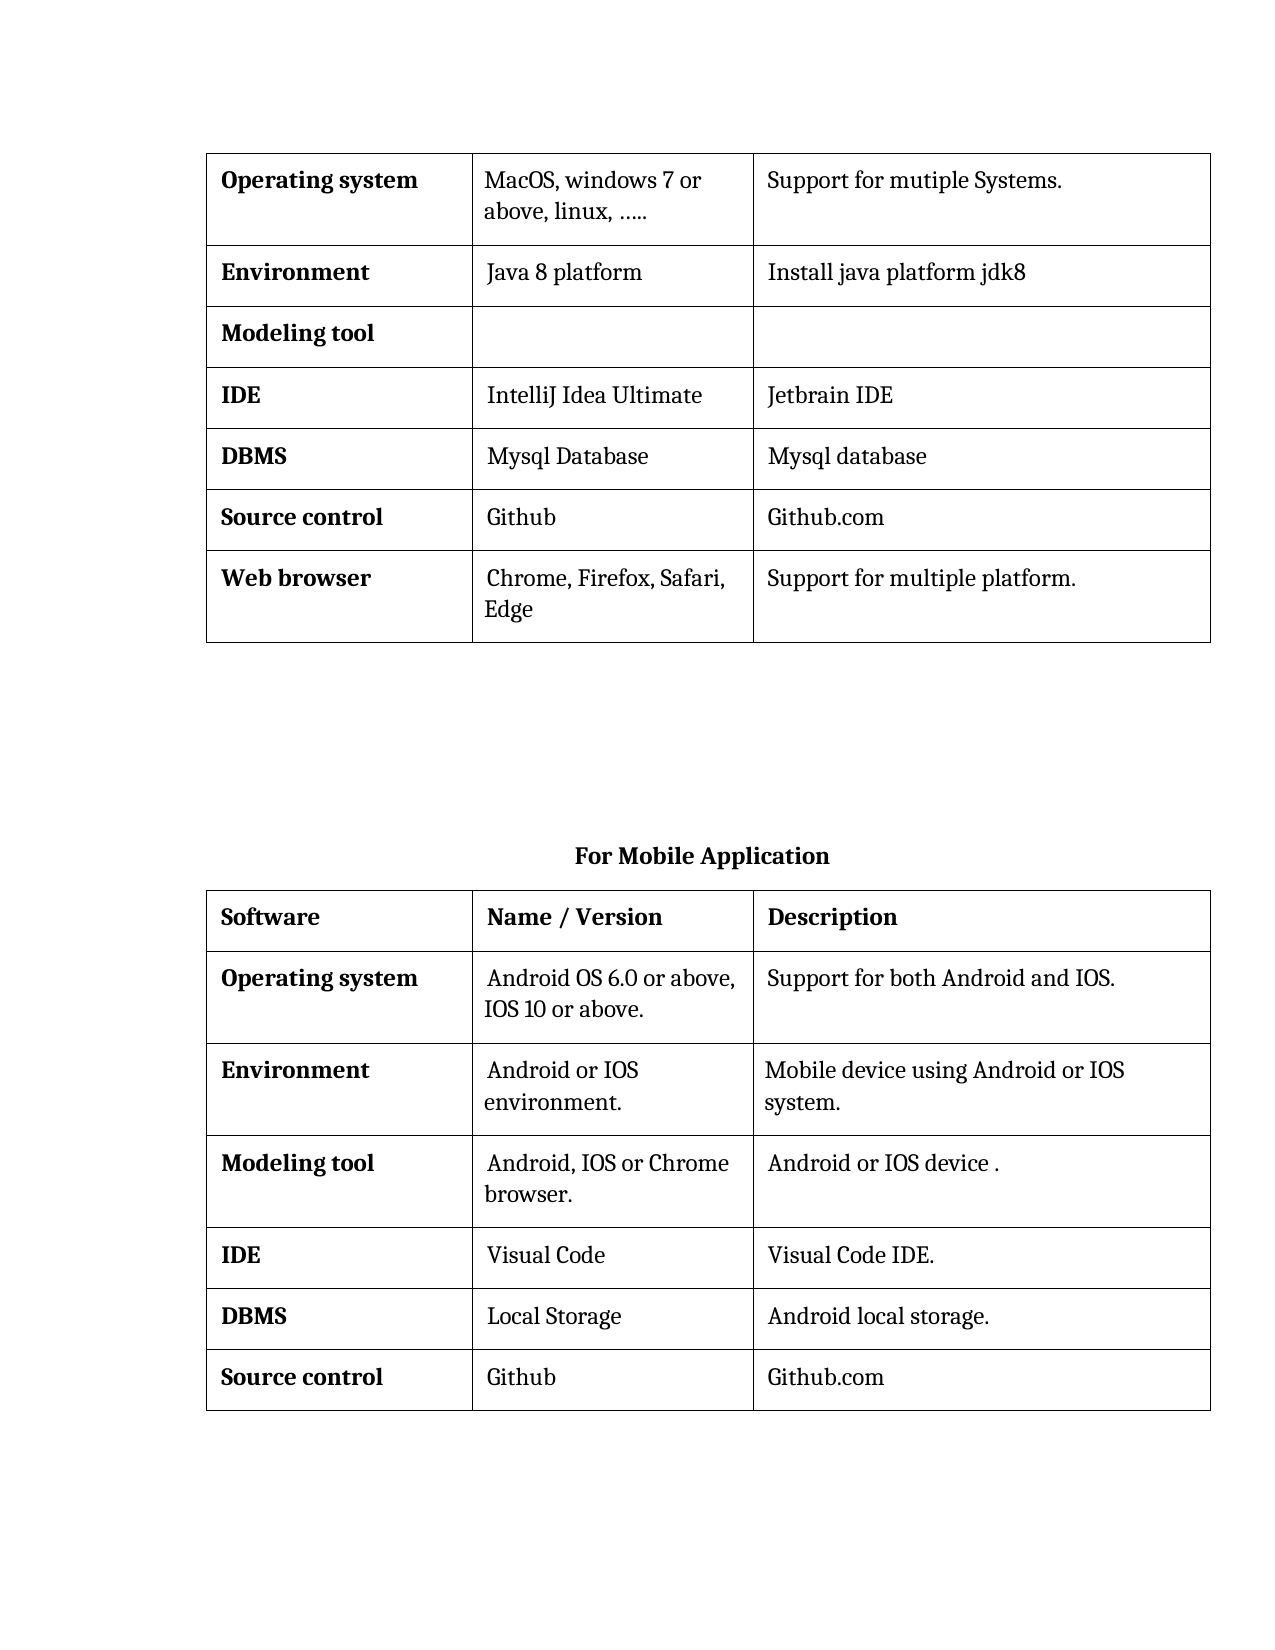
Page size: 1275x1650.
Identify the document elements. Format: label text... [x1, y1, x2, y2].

table_header Name / Version [473, 891, 753, 951]
table_cell Visual Code [473, 1228, 753, 1288]
table_cell MacOS, windows 7 or above, linux, ….. [473, 154, 753, 245]
table_cell Android local storage. [754, 1289, 1210, 1349]
table_cell Android, IOS or Chrome browser. [473, 1136, 753, 1227]
table_cell Java 8 platform [473, 246, 753, 306]
table_cell Chrome, Firefox, Safari, Edge [473, 551, 753, 642]
table_cell Github.com [754, 1350, 1210, 1410]
table_cell Environment [207, 1044, 472, 1135]
table_cell Local Storage [473, 1289, 753, 1349]
table_cell Install java platform jdk8 [754, 246, 1210, 306]
table_cell [473, 307, 753, 367]
table_cell Modeling tool [207, 307, 472, 367]
table_cell Android OS 6.0 or above, IOS 10 or above. [473, 952, 753, 1043]
table_cell Environment [207, 246, 472, 306]
table_cell DBMS [207, 1289, 472, 1349]
table_cell Modeling tool [207, 1136, 472, 1227]
table_cell [754, 307, 1210, 367]
table_cell Web browser [207, 551, 472, 642]
table_cell DBMS [207, 429, 472, 489]
table_cell Github [473, 490, 753, 550]
table_cell Operating system [207, 952, 472, 1043]
table_cell Mysql Database [473, 429, 753, 489]
table_cell Source control [207, 1350, 472, 1410]
table_cell Mysql database [754, 429, 1210, 489]
table_cell Support for multiple platform. [754, 551, 1210, 642]
table_header Software [207, 891, 472, 951]
table_cell Visual Code IDE. [754, 1228, 1210, 1288]
table_cell IDE [207, 368, 472, 428]
table_cell Android or IOS device . [754, 1136, 1210, 1227]
table_cell Operating system [207, 154, 472, 245]
list For Mobile Application [248, 842, 1157, 871]
table_cell Mobile device using Android or IOS system. [754, 1044, 1210, 1135]
table_cell Github.com [754, 490, 1210, 550]
table_cell Support for mutiple Systems. [754, 154, 1210, 245]
table_cell Jetbrain IDE [754, 368, 1210, 428]
table_cell Github [473, 1350, 753, 1410]
table_cell IntelliJ Idea Ultimate [473, 368, 753, 428]
table_header Description [754, 891, 1210, 951]
table_cell Source control [207, 490, 472, 550]
table_cell Android or IOS environment. [473, 1044, 753, 1135]
table_cell IDE [207, 1228, 472, 1288]
table_cell Support for both Android and IOS. [754, 952, 1210, 1043]
